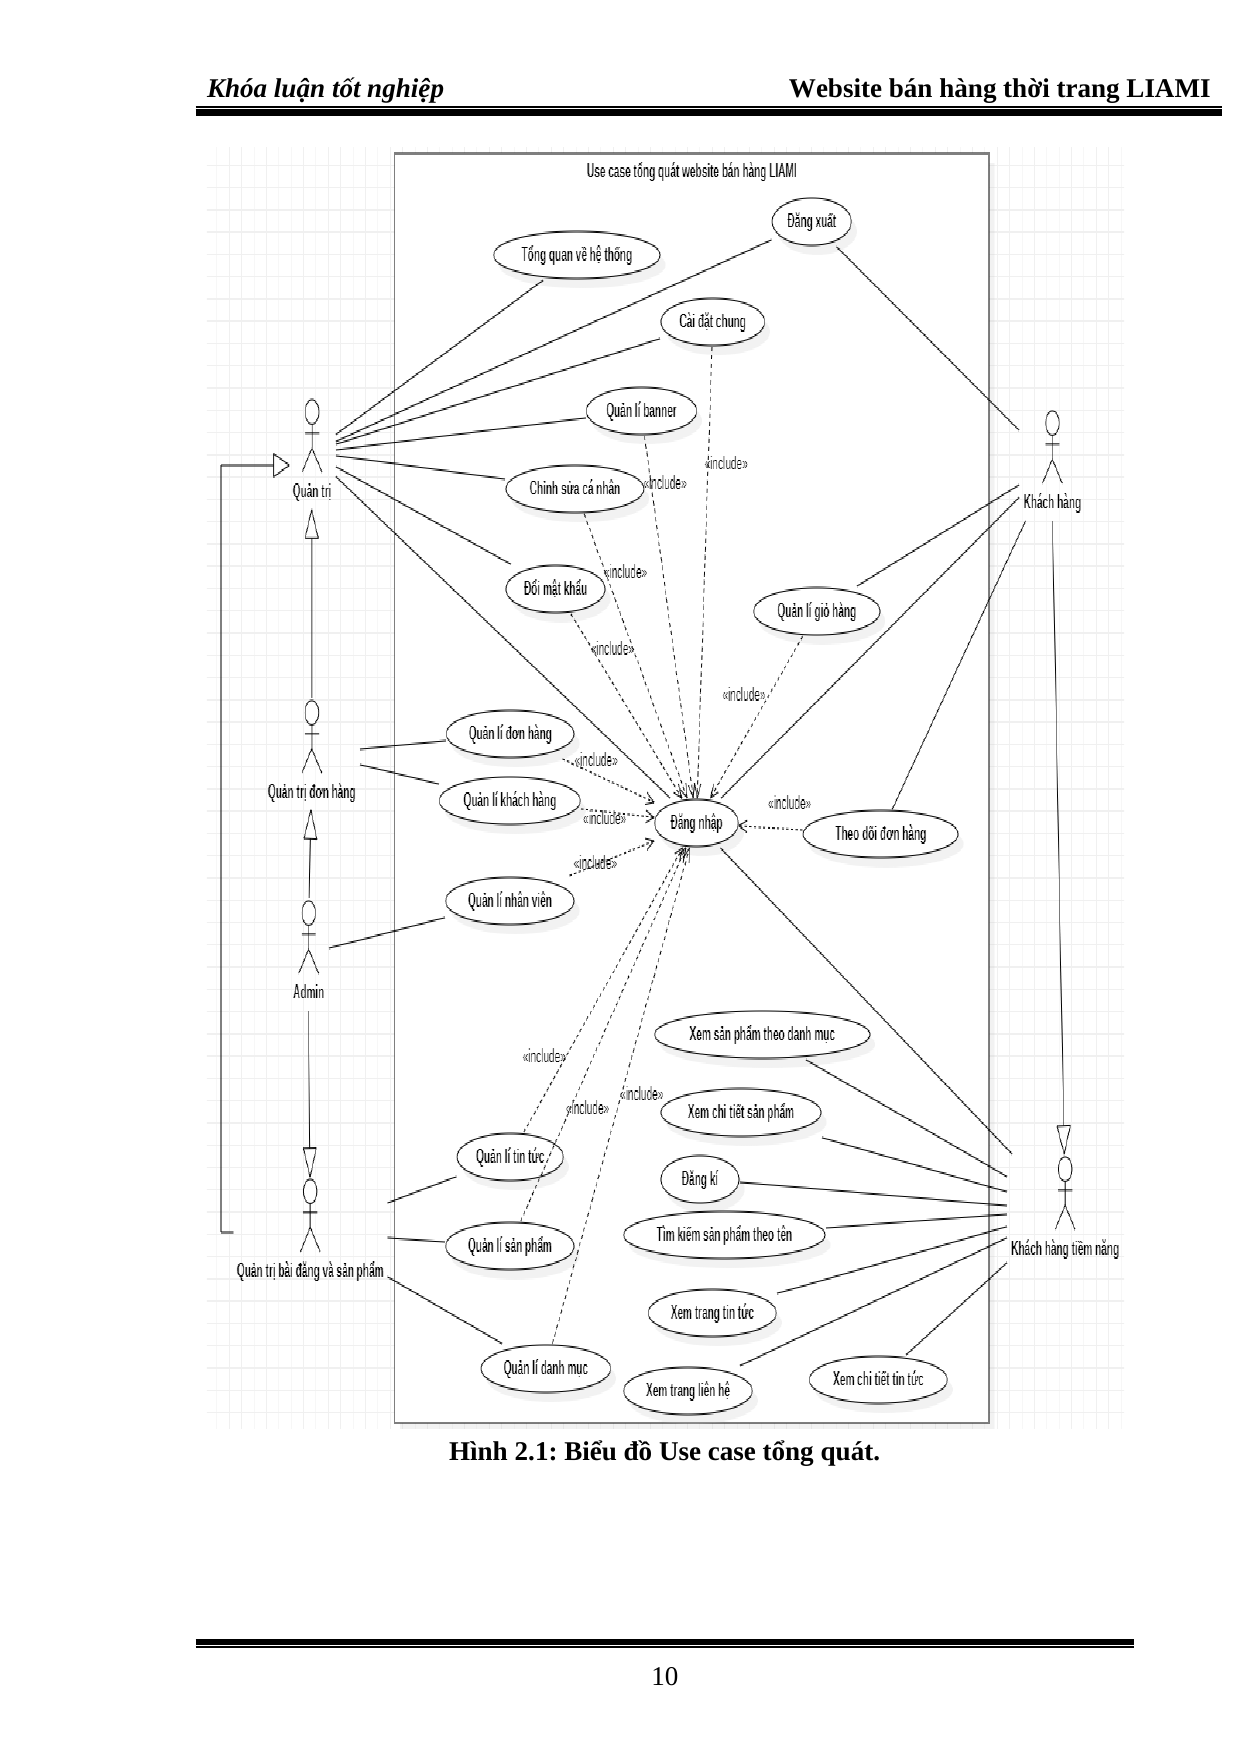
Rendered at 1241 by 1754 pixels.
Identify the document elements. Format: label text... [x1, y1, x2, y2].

picture [206, 147, 1125, 1429]
text Hình 2.1: Biểu đồ Use case tổng quát. [207, 1434, 1122, 1466]
